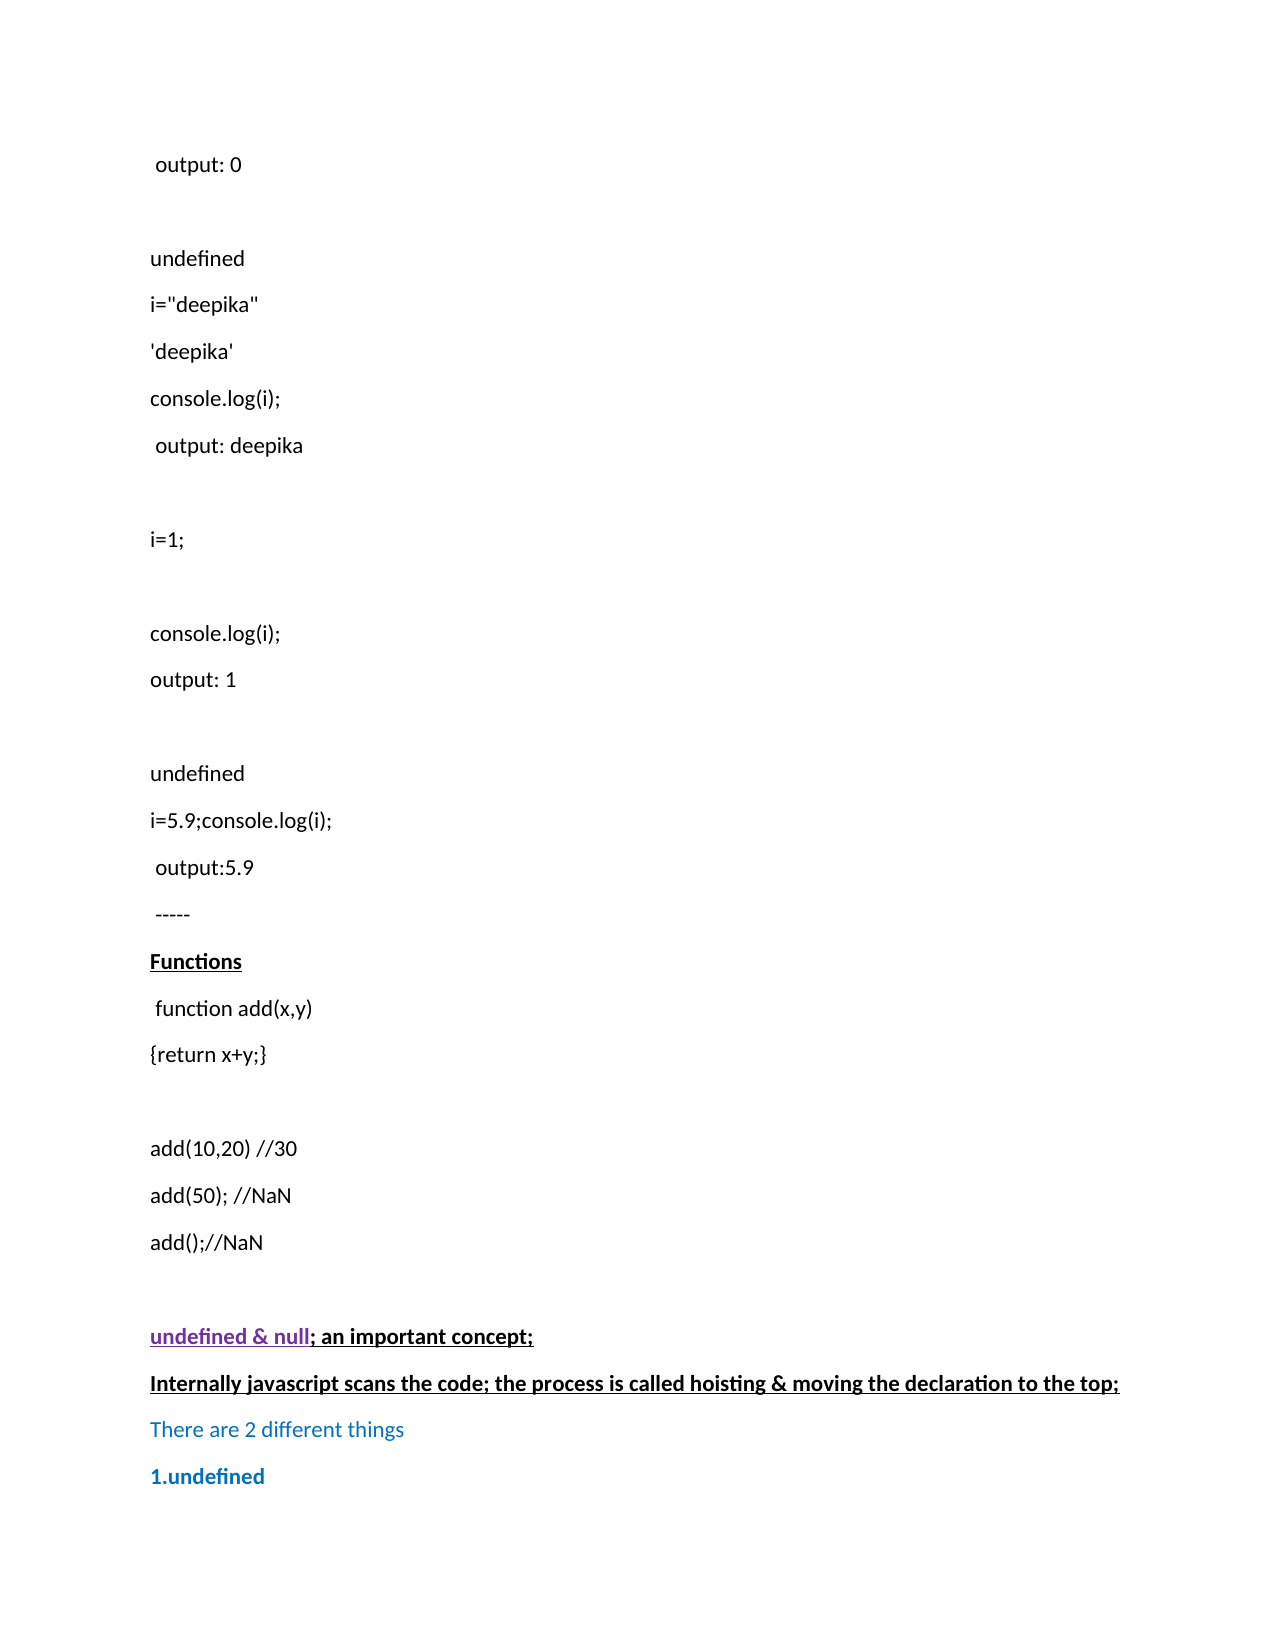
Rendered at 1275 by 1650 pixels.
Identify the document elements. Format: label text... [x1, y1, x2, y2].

text output:5.9 [150, 853, 1125, 881]
text ----- [150, 900, 1125, 928]
text output: deepika [150, 431, 1125, 459]
text add(50); //NaN [150, 1181, 1125, 1209]
text output: 1 [150, 666, 1125, 694]
text add(10,20) //30 [150, 1134, 1125, 1162]
text function add(x,y) [150, 994, 1125, 1022]
text undefined [150, 244, 1125, 272]
text console.log(i); [150, 619, 1125, 647]
text 'deepika' [150, 337, 1125, 366]
text undefined [150, 759, 1125, 787]
text {return x+y;} [150, 1041, 1125, 1069]
text Functions [150, 947, 1125, 975]
text There are 2 different things [150, 1416, 1125, 1444]
text 1.undefined [150, 1462, 1125, 1491]
text console.log(i); [150, 384, 1125, 412]
text Internally javascript scans the code; the process is called hoisting & moving the declaration to the top; [150, 1369, 1125, 1397]
text i=1; [150, 525, 1125, 553]
text output: 0 [150, 150, 1125, 178]
text i="deepika" [150, 291, 1125, 319]
text i=5.9;console.log(i); [150, 806, 1125, 834]
text undefined & null; an important concept; [150, 1322, 1125, 1350]
text add();//NaN [150, 1228, 1125, 1256]
